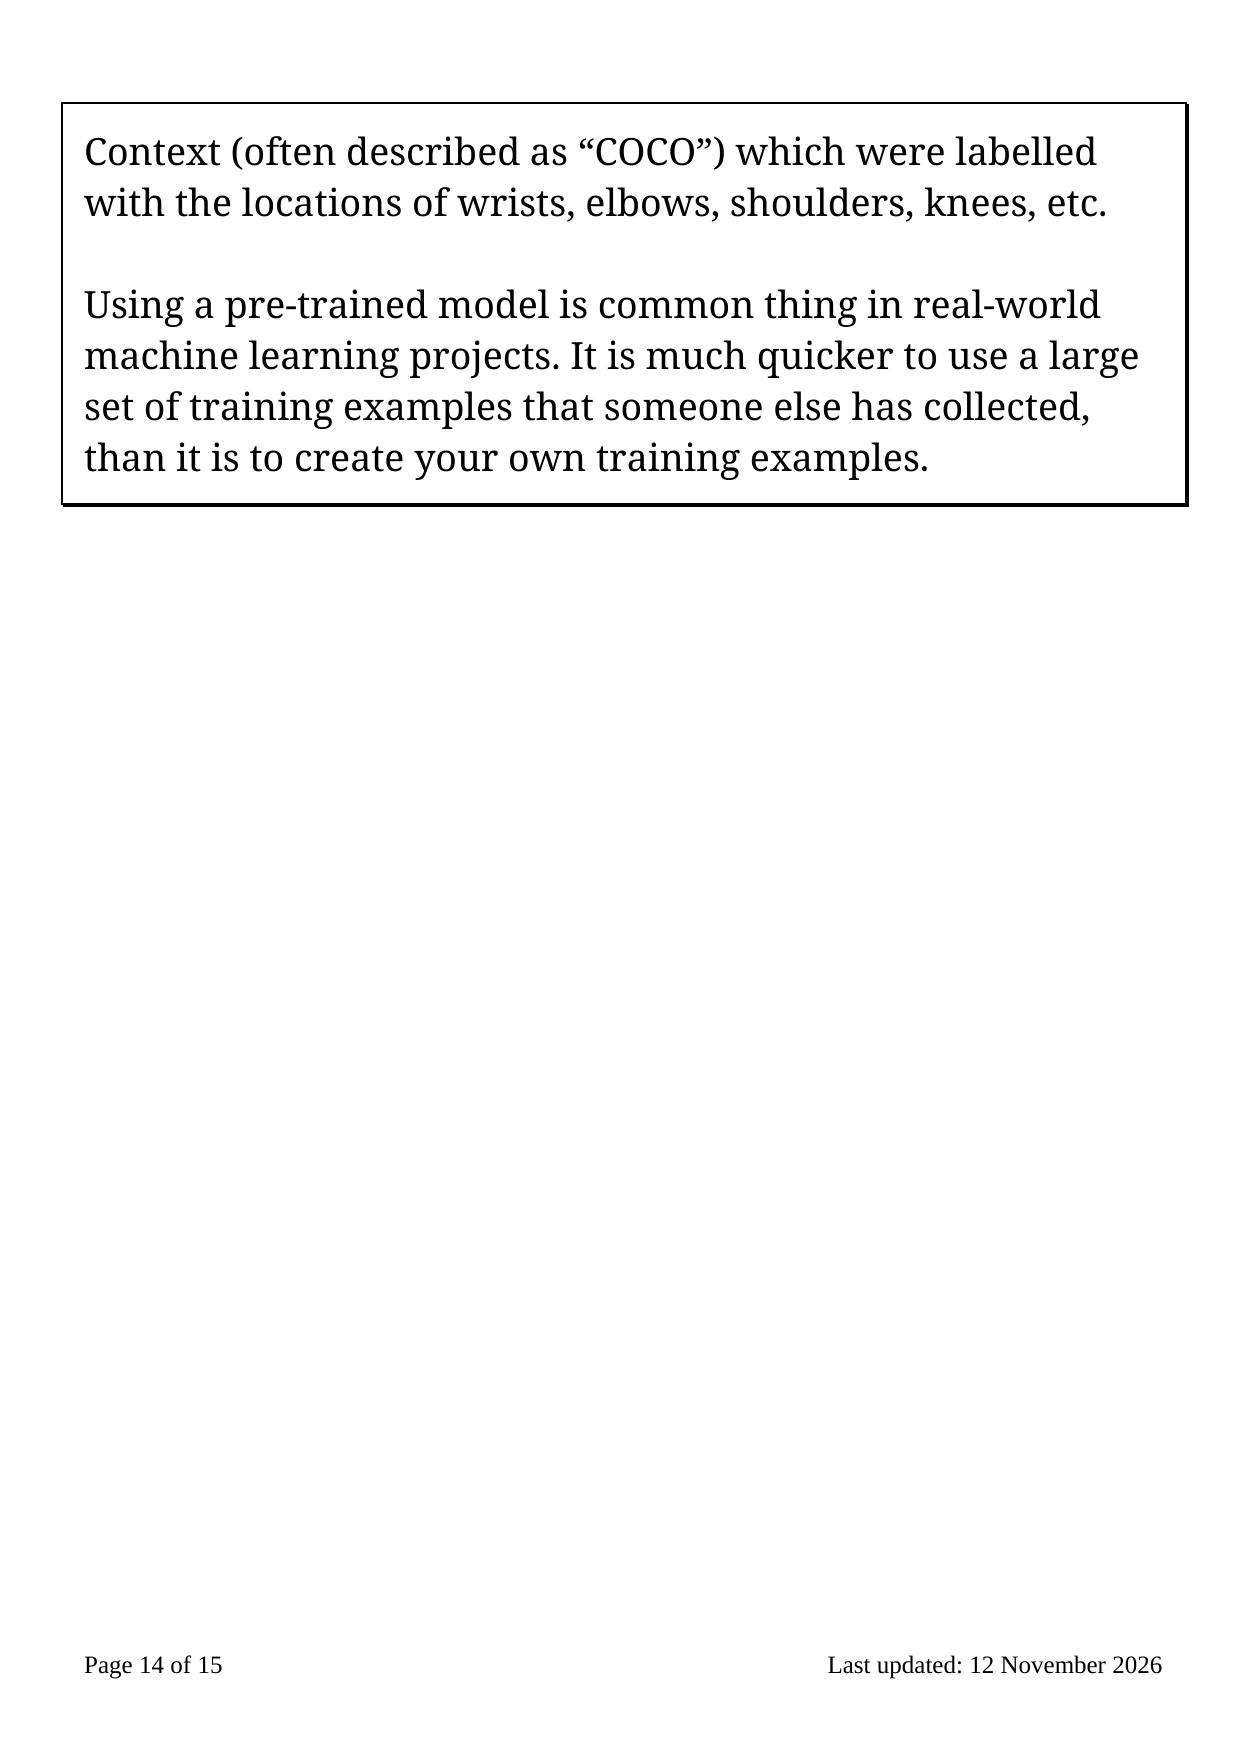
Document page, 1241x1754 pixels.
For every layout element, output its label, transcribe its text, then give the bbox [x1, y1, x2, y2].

text Using a pre-trained model is common thing in real-world machine learning projects. It is much quicker to use a large set of training examples that someone else has collected, than it is to create your own training examples. [63, 255, 1185, 503]
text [63, 104, 1185, 227]
